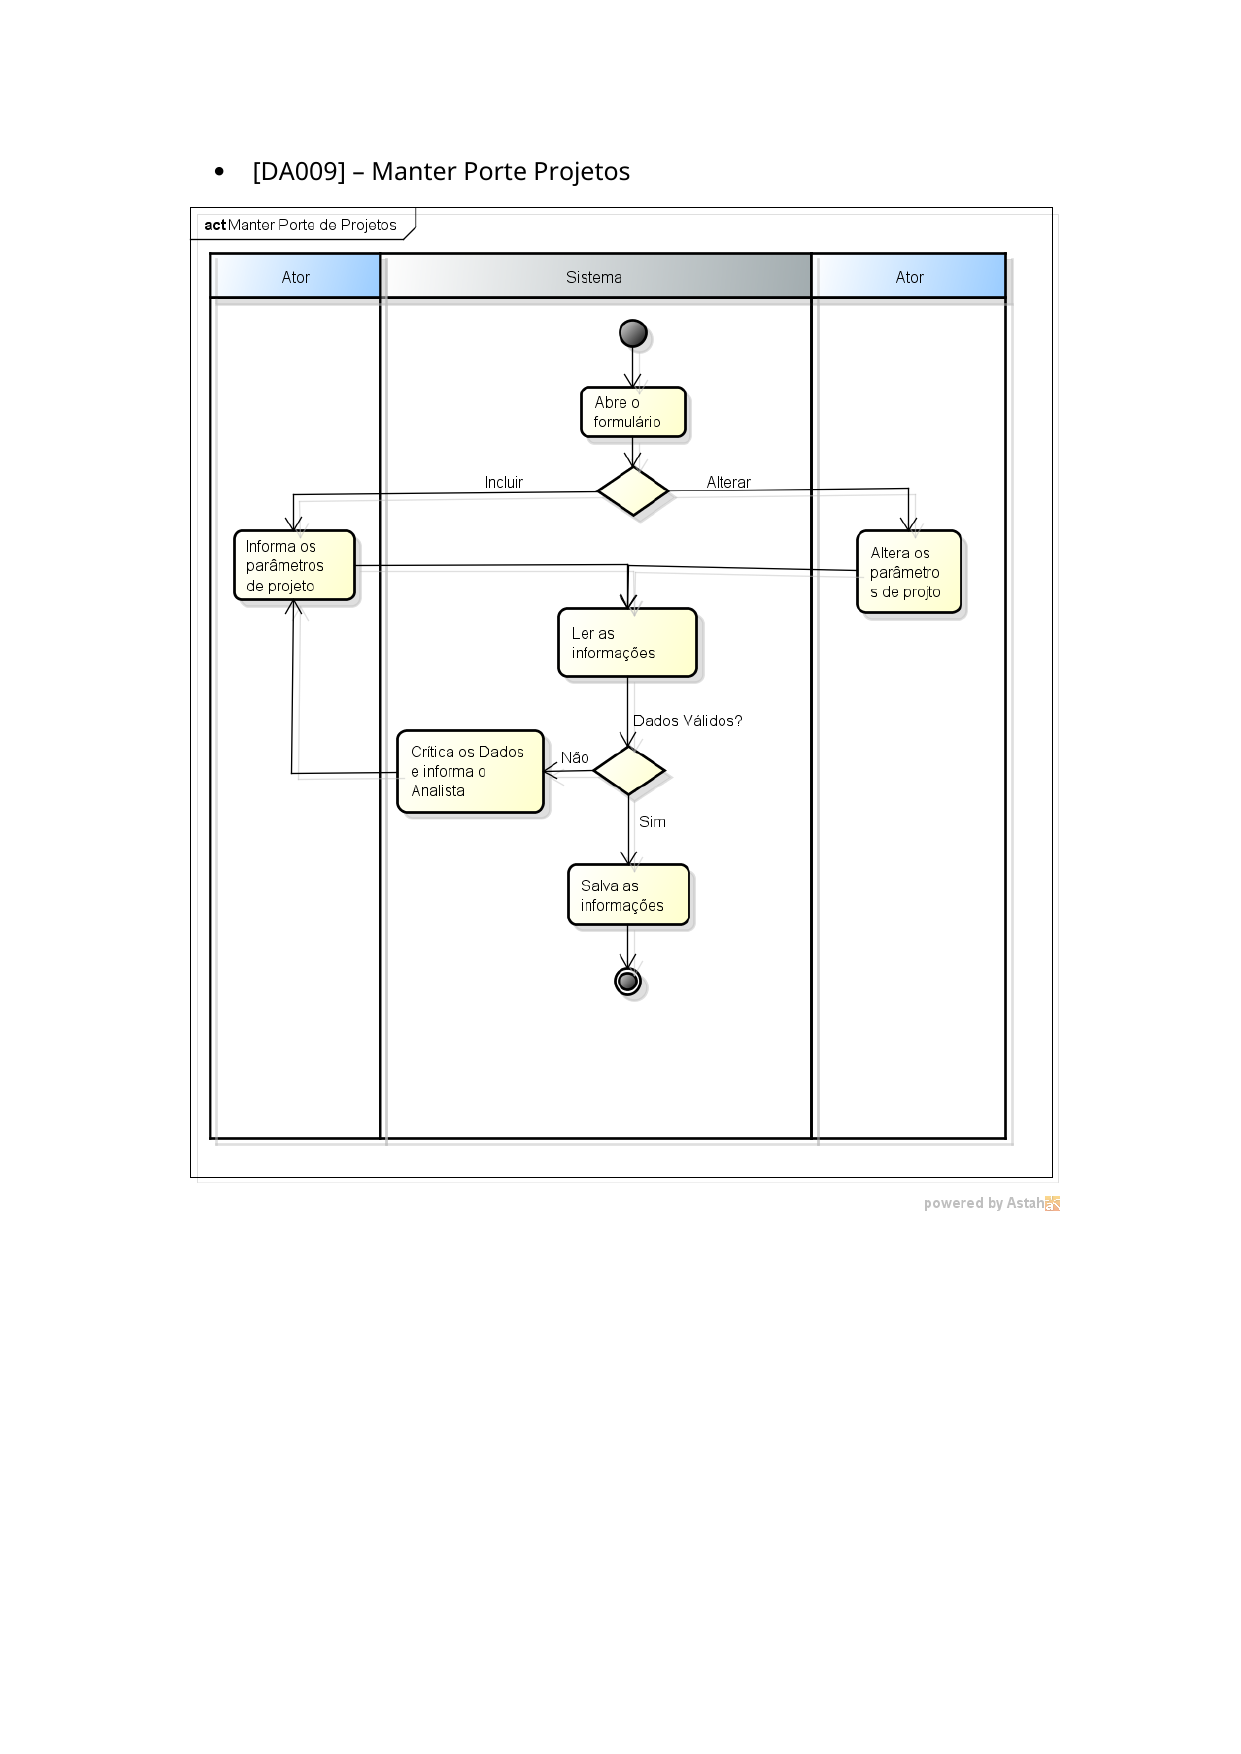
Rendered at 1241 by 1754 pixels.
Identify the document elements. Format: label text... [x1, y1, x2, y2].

list [DA009] – Manter Porte Projetos [215, 154, 1063, 188]
picture [177, 194, 1063, 1215]
